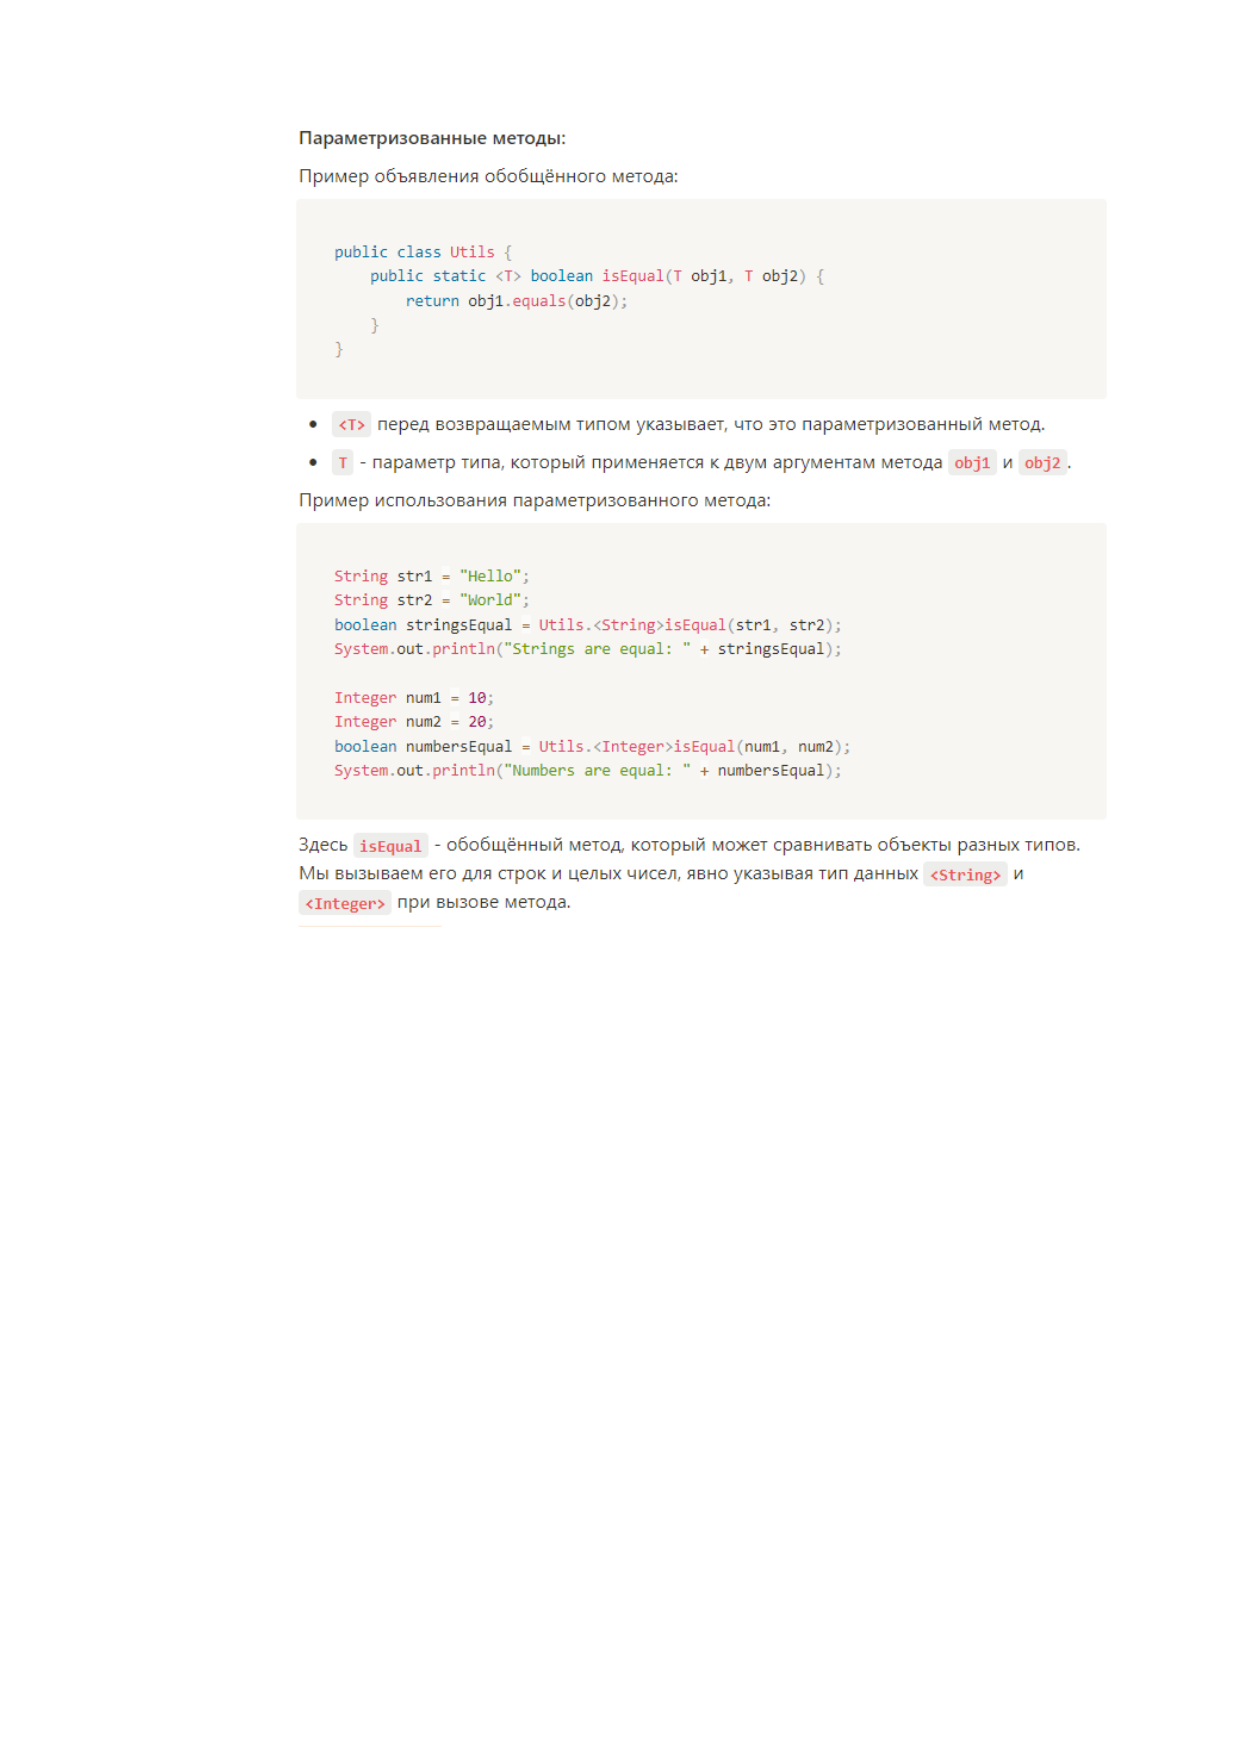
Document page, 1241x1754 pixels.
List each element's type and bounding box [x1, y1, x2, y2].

picture [251, 118, 1226, 927]
